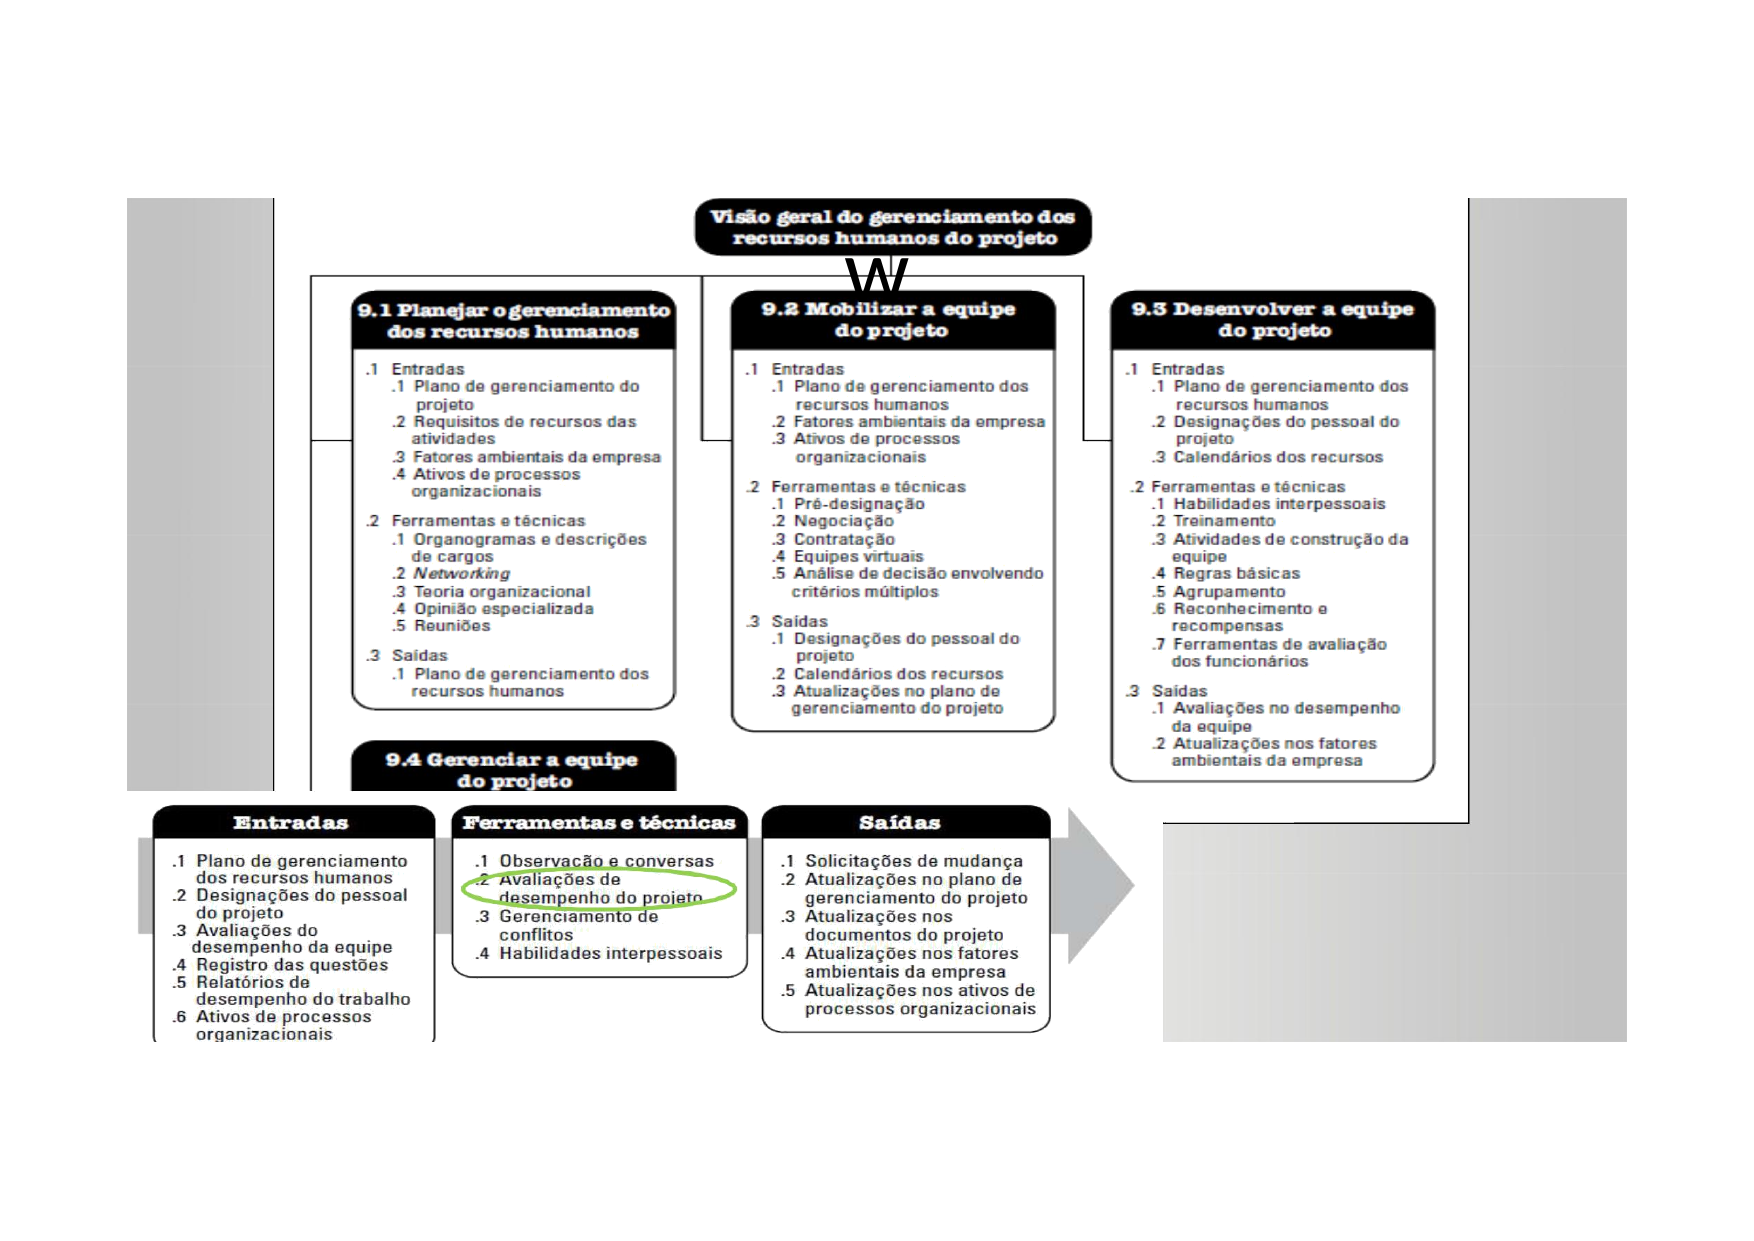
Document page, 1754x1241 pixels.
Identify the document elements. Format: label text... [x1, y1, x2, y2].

picture [127, 198, 1627, 1042]
text w [150, 214, 1604, 326]
